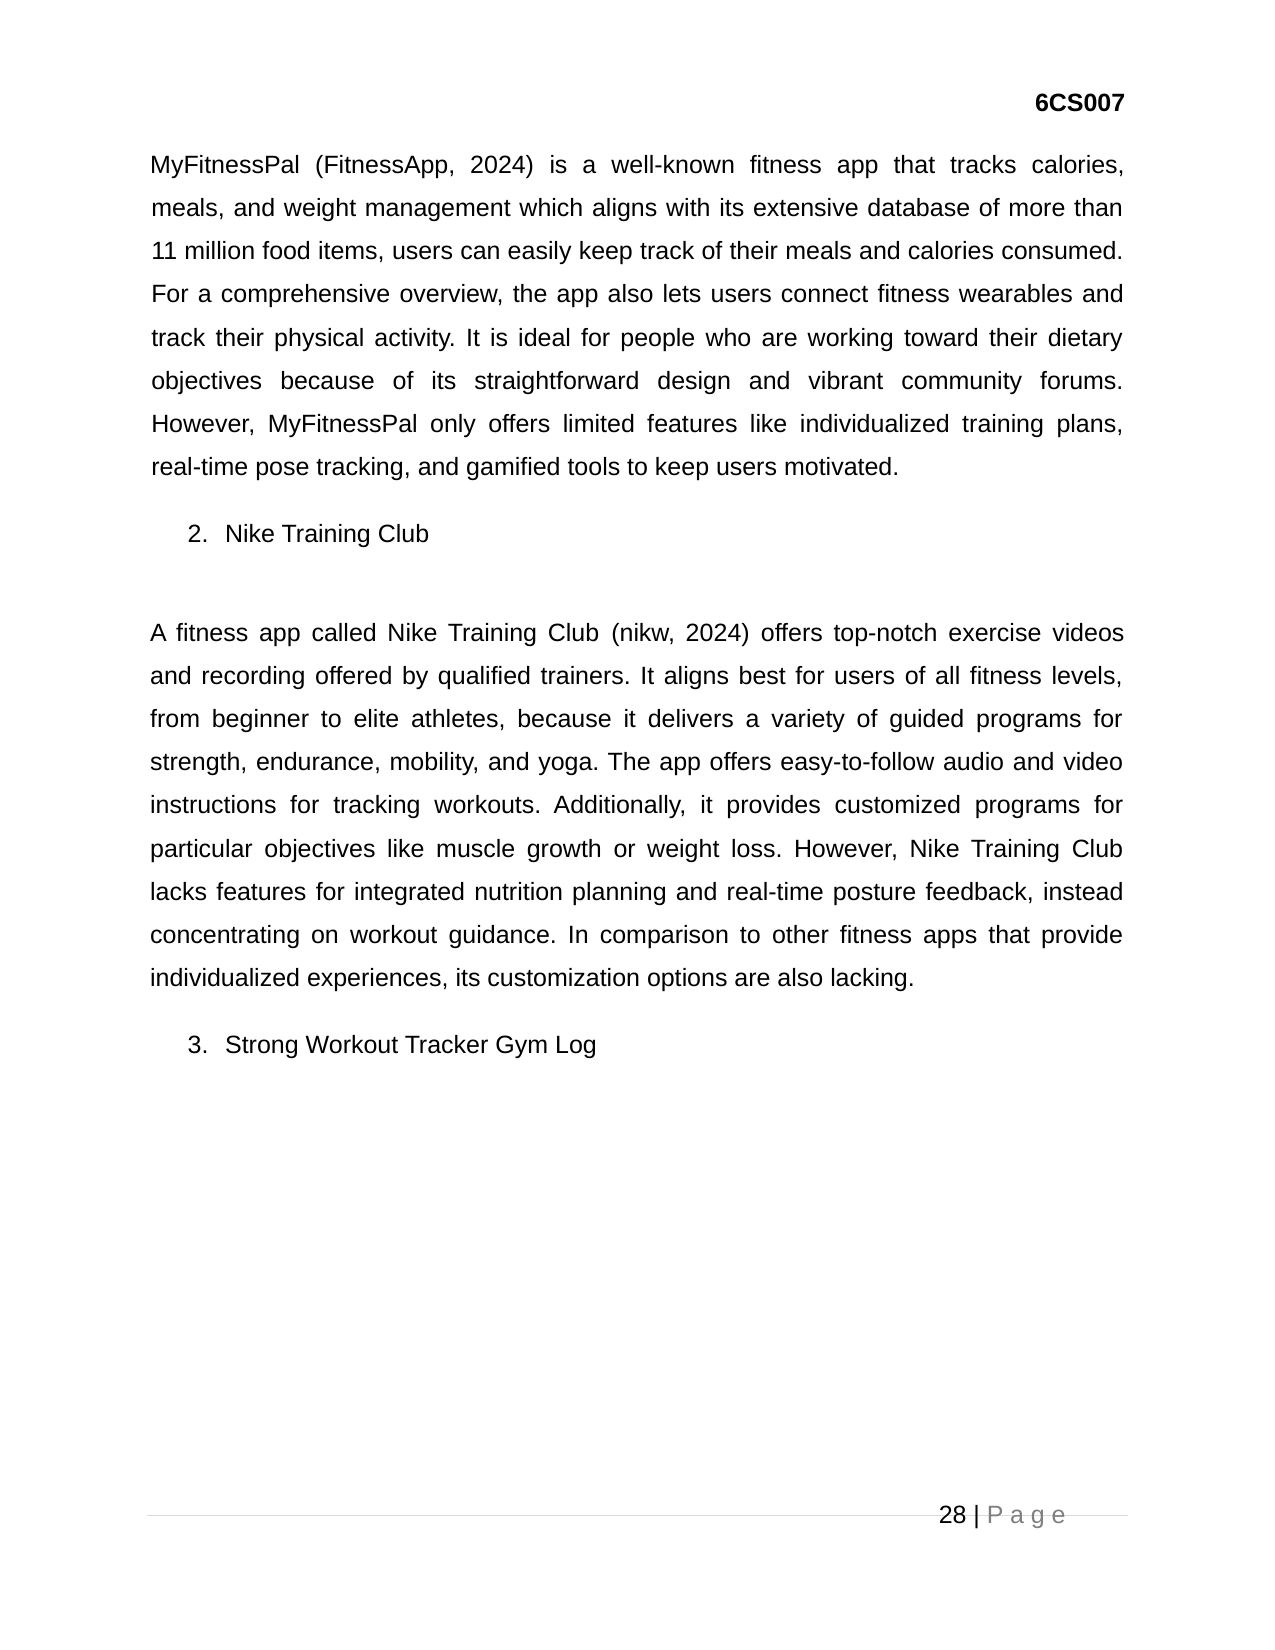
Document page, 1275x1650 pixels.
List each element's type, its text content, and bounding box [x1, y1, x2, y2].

list Strong Workout Tracker Gym Log [187, 1030, 1125, 1059]
list Nike Training Club [187, 519, 1125, 548]
text A fitness app called Nike Training Club offers top-notch exercise videos and recording offered by qualified trainers. It aligns best for users of all fitness levels, from beginner to elite athletes, because it delivers a variety of guided programs for strength, endurance, mobility, and yoga. The app offers easy-to-follow audio and video instructions for tracking workouts. Additionally, it provides customized programs for particular objectives like muscle growth or weight loss. However, Nike Training Club lacks features for integrated nutrition planning and real-time posture feedback, instead concentrating on workout guidance. In comparison to other fitness apps that provide individualized experiences, its customization options are also lacking. [150, 618, 1125, 992]
text MyFitnessPal is a well-known fitness app that tracks calories, meals, and weight management which aligns with its extensive database of more than 11 million food items, users can easily keep track of their meals and calories consumed. For a comprehensive overview, the app also lets users connect fitness wearables and track their physical activity. It is ideal for people who are working toward their dietary objectives because of its straightforward design and vibrant community forums. However, MyFitnessPal only offers limited features like individualized training plans, real-time pose tracking, and gamified tools to keep users motivated. [150, 150, 1125, 481]
